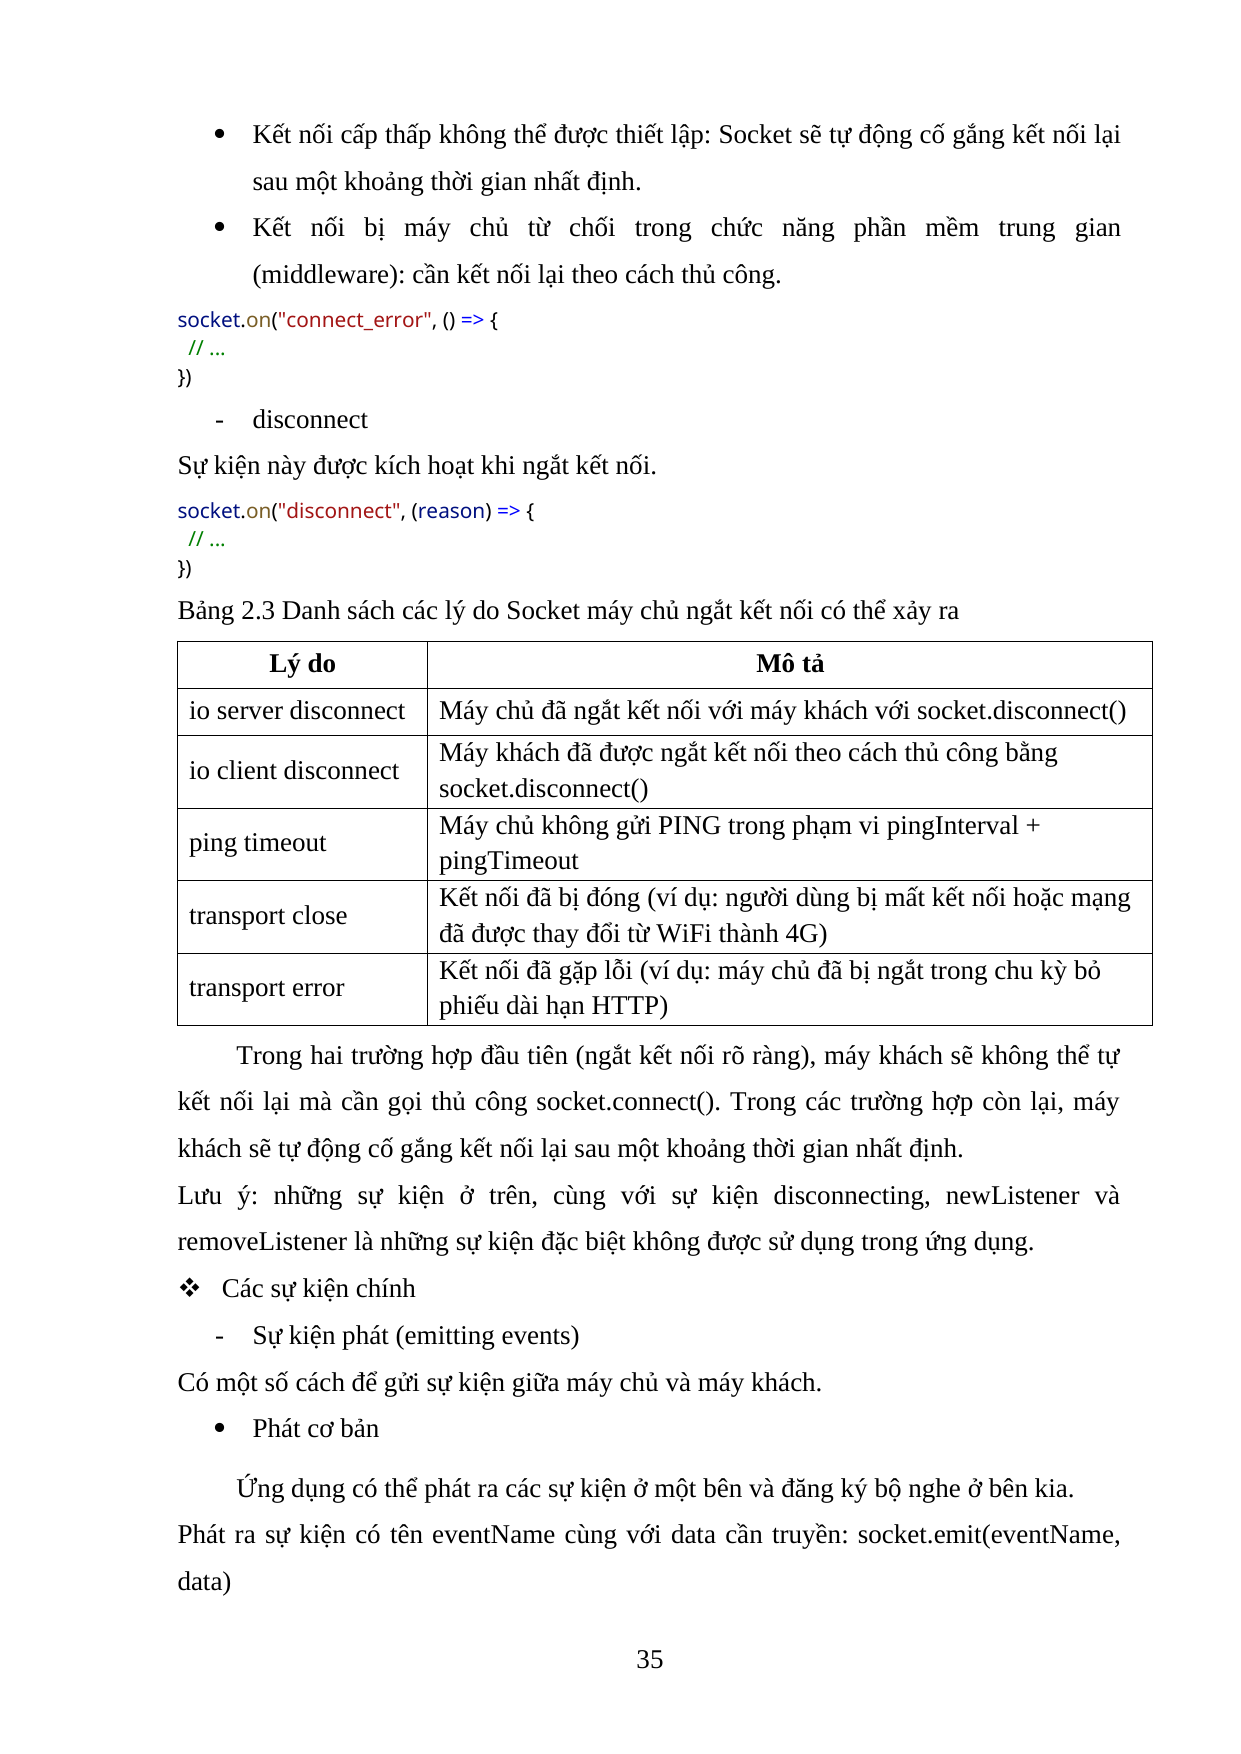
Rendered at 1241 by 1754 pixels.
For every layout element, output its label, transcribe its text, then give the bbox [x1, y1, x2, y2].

table_cell Máy khách đã được ngắt kết nối theo cách thủ công bằng socket.disconnect() [428, 736, 1152, 808]
list Kết nối bị máy chủ từ chối trong chức năng phần mềm trung gian (middleware): cần kết nối lại theo cách thủ công. [215, 212, 1122, 289]
text Sự kiện này được kích hoạt khi ngắt kết nối. [177, 449, 1122, 481]
text Lưu ý: những sự kiện ở trên, cùng với sự kiện disconnecting, newListener và removeListener là những sự kiện đặc biệt không được sử dụng trong ứng dụng. [177, 1179, 1122, 1257]
table_cell Máy chủ đã ngắt kết nối với máy khách với socket.disconnect() [428, 689, 1152, 735]
text Trong hai trường hợp đầu tiên (ngắt kết nối rõ ràng), máy khách sẽ không thể tự kết nối lại mà cần gọi thủ công socket.connect(). Trong các trường hợp còn lại, máy khách sẽ tự động cố gắng kết nối lại sau một khoảng thời gian nhất định. [177, 1039, 1122, 1163]
list Kết nối cấp thấp không thể được thiết lập: Socket sẽ tự động cố gắng kết nối lại sau một khoảng thời gian nhất định. [215, 118, 1122, 196]
text // ... [177, 524, 1122, 553]
text socket.on("connect_error", () => { [177, 305, 1122, 333]
list disconnect [215, 403, 1122, 434]
table_header Lý do [178, 642, 427, 688]
text socket.on("disconnect", (reason) => { [177, 496, 1122, 524]
text // ... [177, 333, 1122, 362]
table_cell Kết nối đã gặp lỗi (ví dụ: máy chủ đã bị ngắt trong chu kỳ bỏ phiếu dài hạn HTTP) [428, 954, 1152, 1025]
text }) [177, 362, 1122, 390]
text Bảng 2.3 Danh sách các lý do Socket máy chủ ngắt kết nối có thể xảy ra [177, 594, 1122, 625]
table_cell transport error [178, 954, 427, 1025]
table_cell Kết nối đã bị đóng (ví dụ: người dùng bị mất kết nối hoặc mạng đã được thay đổi từ WiFi thành 4G) [428, 881, 1152, 953]
list Phát cơ bản [215, 1412, 1122, 1443]
text Ứng dụng có thể phát ra các sự kiện ở một bên và đăng ký bộ nghe ở bên kia. [177, 1472, 1122, 1503]
text Phát ra sự kiện có tên eventName cùng với data cần truyền: socket.emit(eventName, data) [177, 1518, 1122, 1596]
list Sự kiện phát (emitting events) [215, 1319, 1122, 1350]
table_cell ping timeout [178, 809, 427, 880]
list Các sự kiện chính [177, 1272, 1122, 1303]
table_cell io server disconnect [178, 689, 427, 735]
table_cell Máy chủ không gửi PING trong phạm vi pingInterval + pingTimeout [428, 809, 1152, 880]
table_cell transport close [178, 881, 427, 953]
table_header Mô tả [428, 642, 1152, 688]
text Có một số cách để gửi sự kiện giữa máy chủ và máy khách. [177, 1366, 1122, 1397]
table_cell io client disconnect [178, 736, 427, 808]
text }) [177, 553, 1122, 581]
